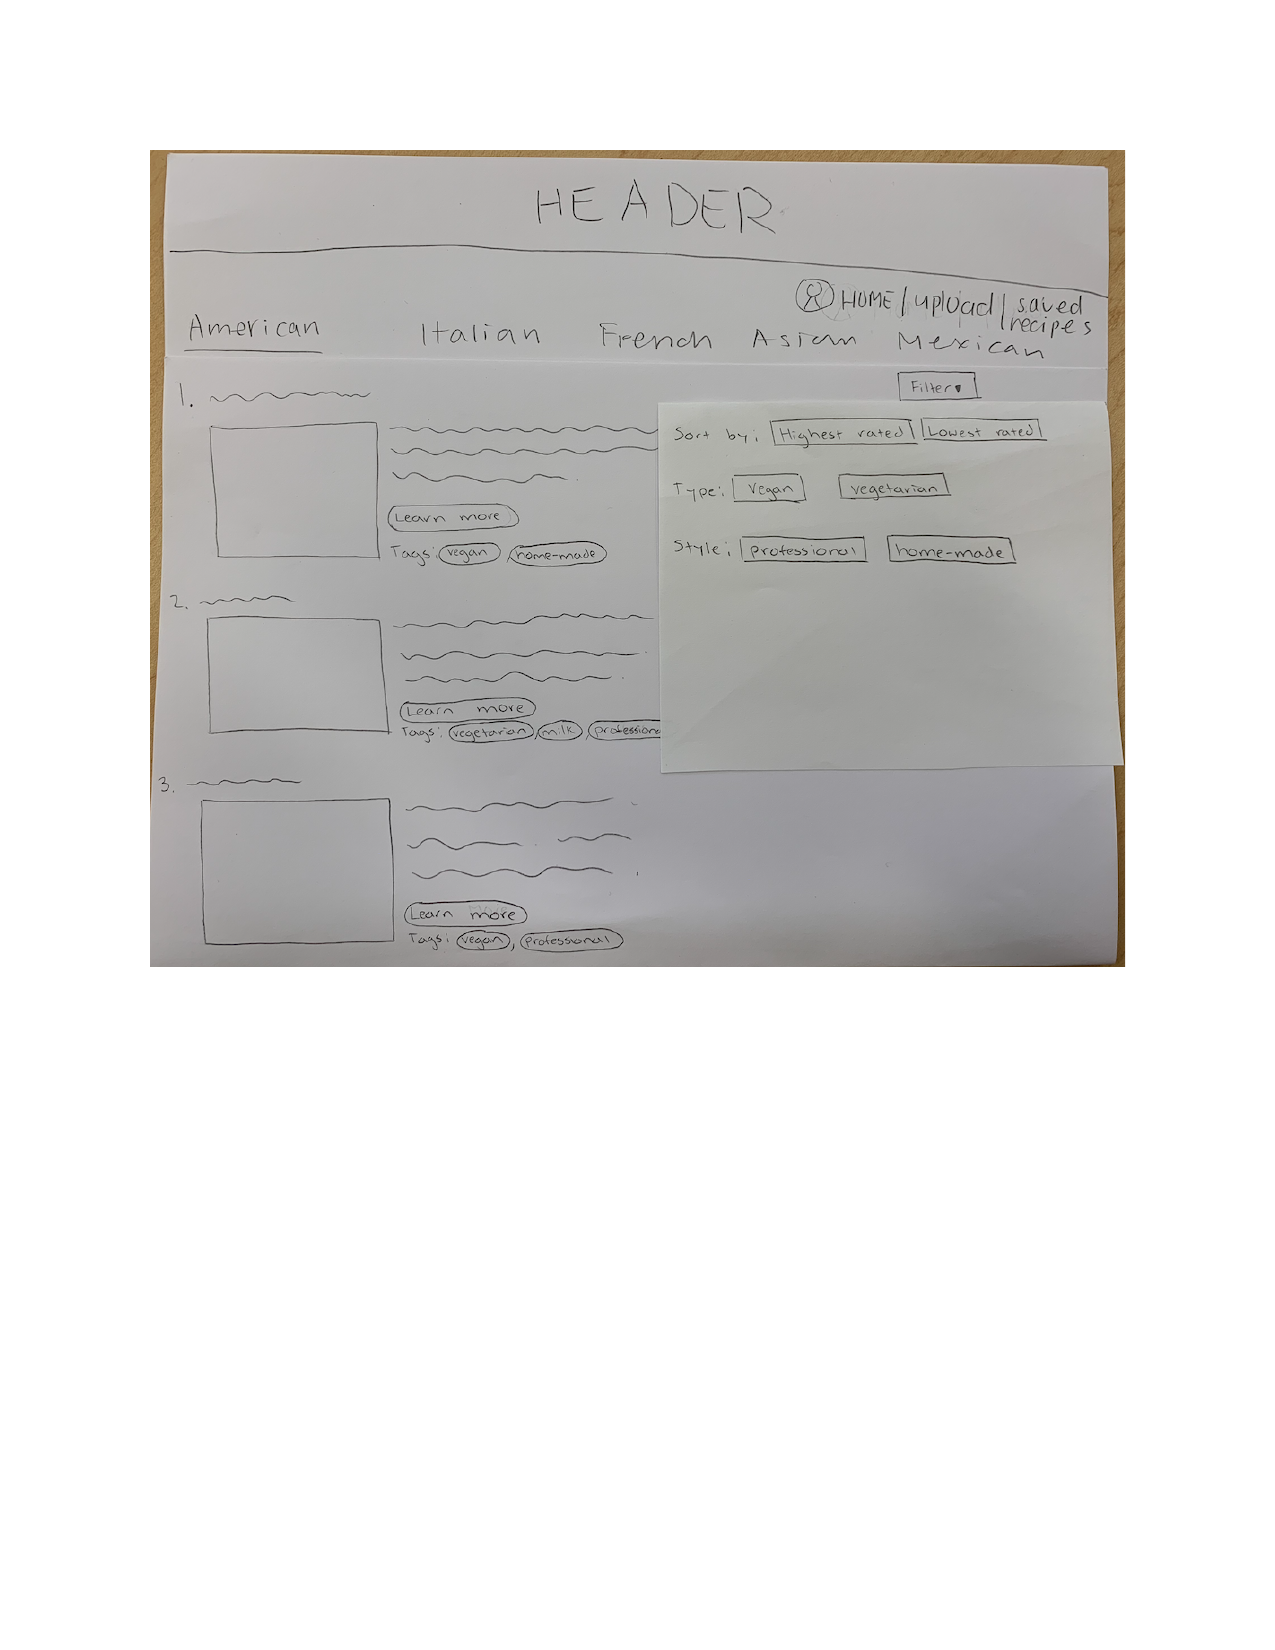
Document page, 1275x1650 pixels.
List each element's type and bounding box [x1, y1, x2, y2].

picture [150, 150, 1125, 967]
